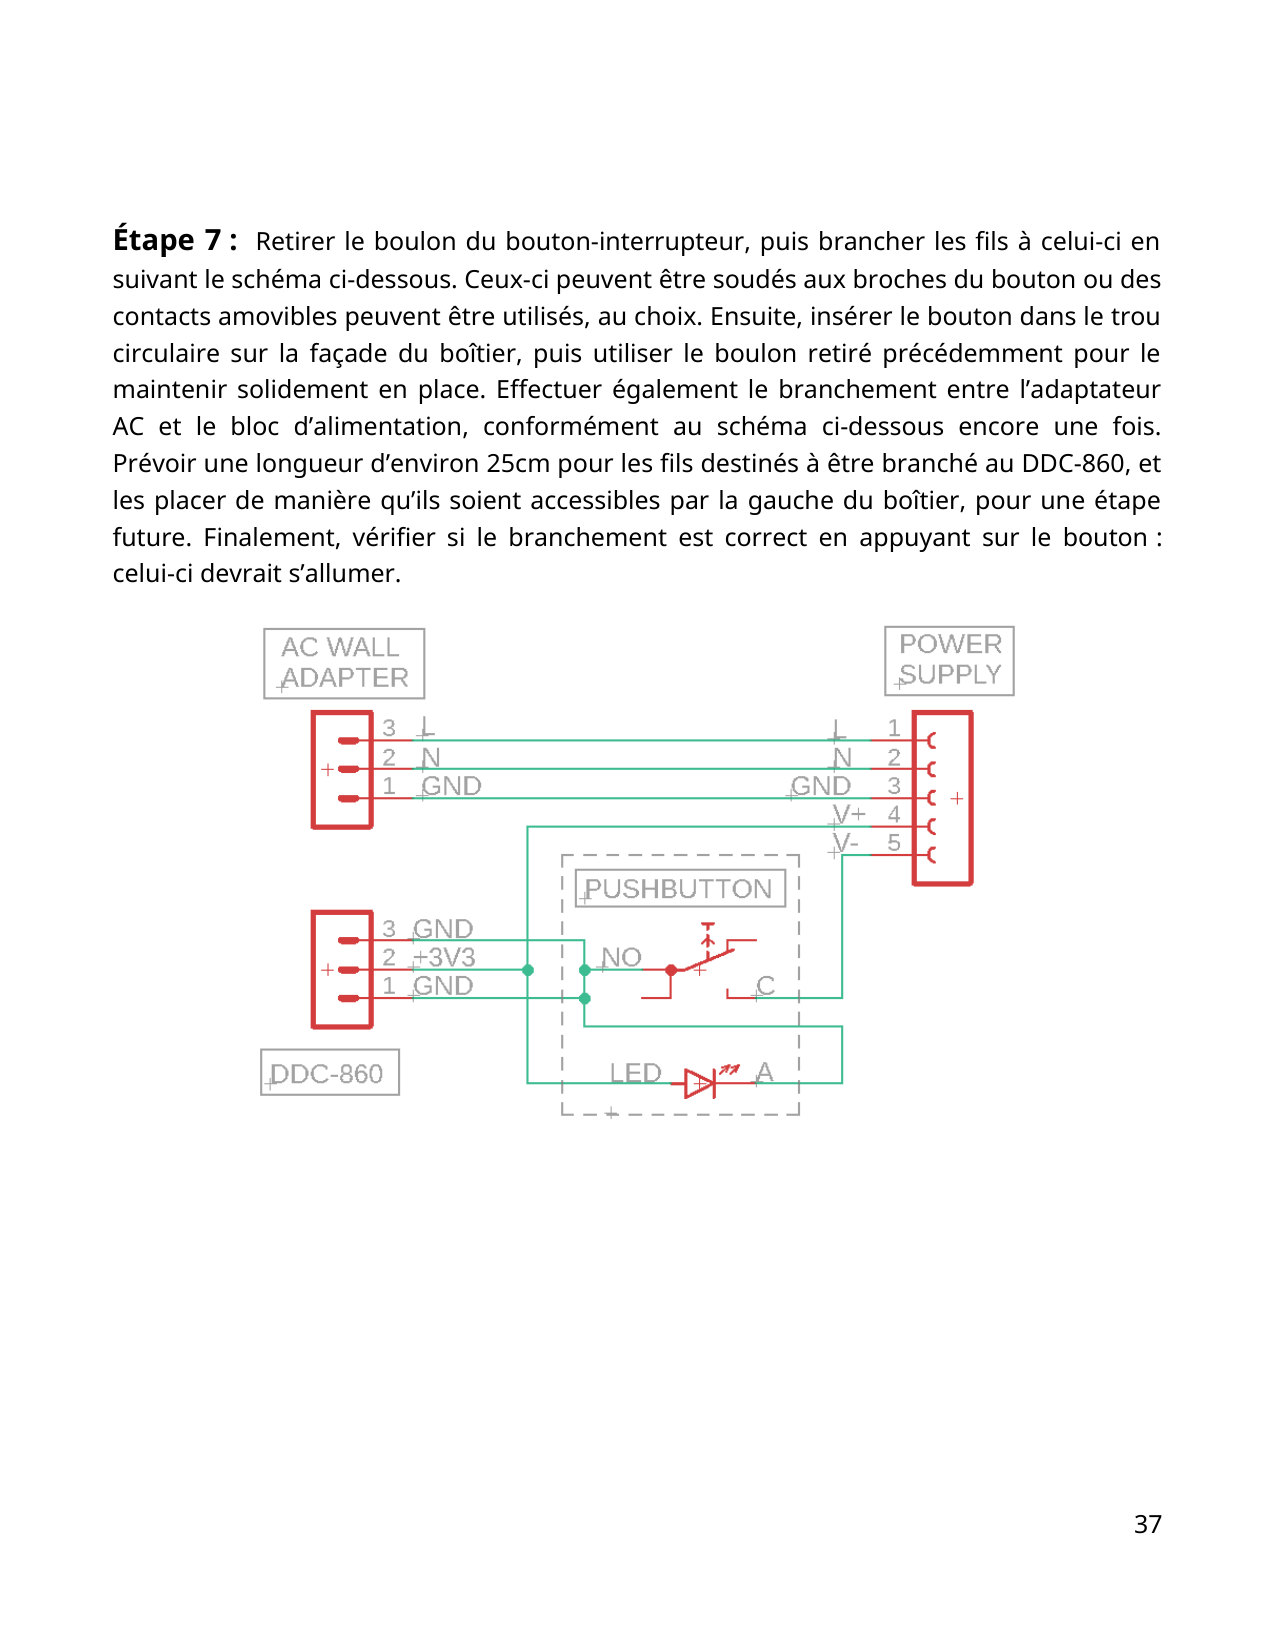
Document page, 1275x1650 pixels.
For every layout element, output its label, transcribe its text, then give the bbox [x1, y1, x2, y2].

picture [237, 609, 1038, 1160]
text Étape 7 : Retirer le boulon du bouton-interrupteur, puis brancher les fils à celui-ci en suivant le schéma ci-dessous. Ceux-ci peuvent être soudés aux broches du bouton ou des contacts amovibles peuvent être utilisés, au choix. Ensuite, insérer le bouton dans le trou circulaire sur la façade du boîtier, puis utiliser le boulon retiré précédemment pour le maintenir solidement en place. Effectuer également le branchement entre l’adaptateur AC et le bloc d’alimentation, conformément au schéma ci-dessous encore une fois. Prévoir une longueur d’environ 25cm pour les fils destinés à être branché au DDC-860, et les placer de manière qu’ils soient accessibles par la gauche du boîtier, pour une étape future. Finalement, vérifier si le branchement est correct en appuyant sur le bouton : celui-ci devrait s’allumer. [112, 219, 1162, 590]
